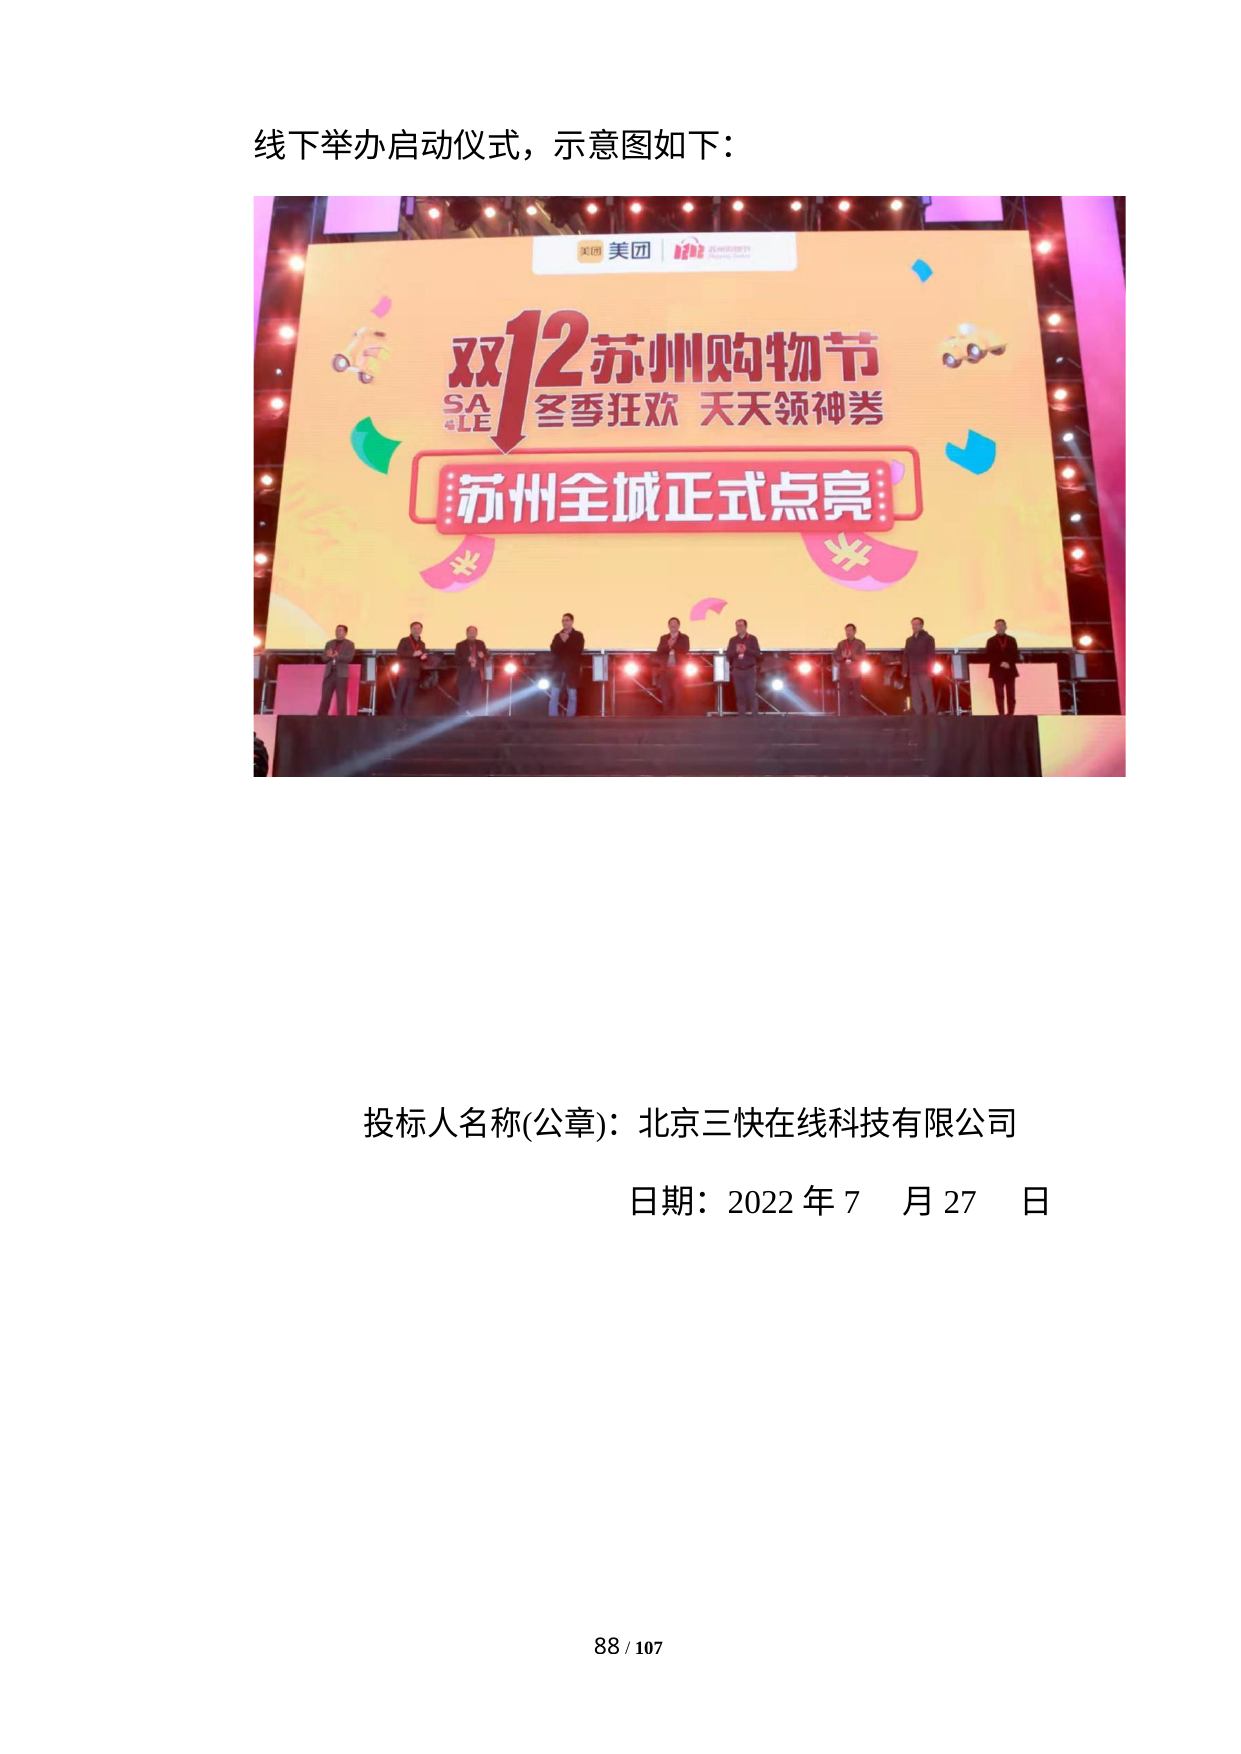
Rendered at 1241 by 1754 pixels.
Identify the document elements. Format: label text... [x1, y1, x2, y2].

text 日期：2022 年 7 月 27 日 [627, 1175, 1173, 1223]
text 投标人名称(公章)：北京三快在线科技有限公司 [363, 1097, 1173, 1145]
picture [253, 196, 1126, 777]
text 线下举办启动仪式，示意图如下： [254, 119, 1173, 167]
